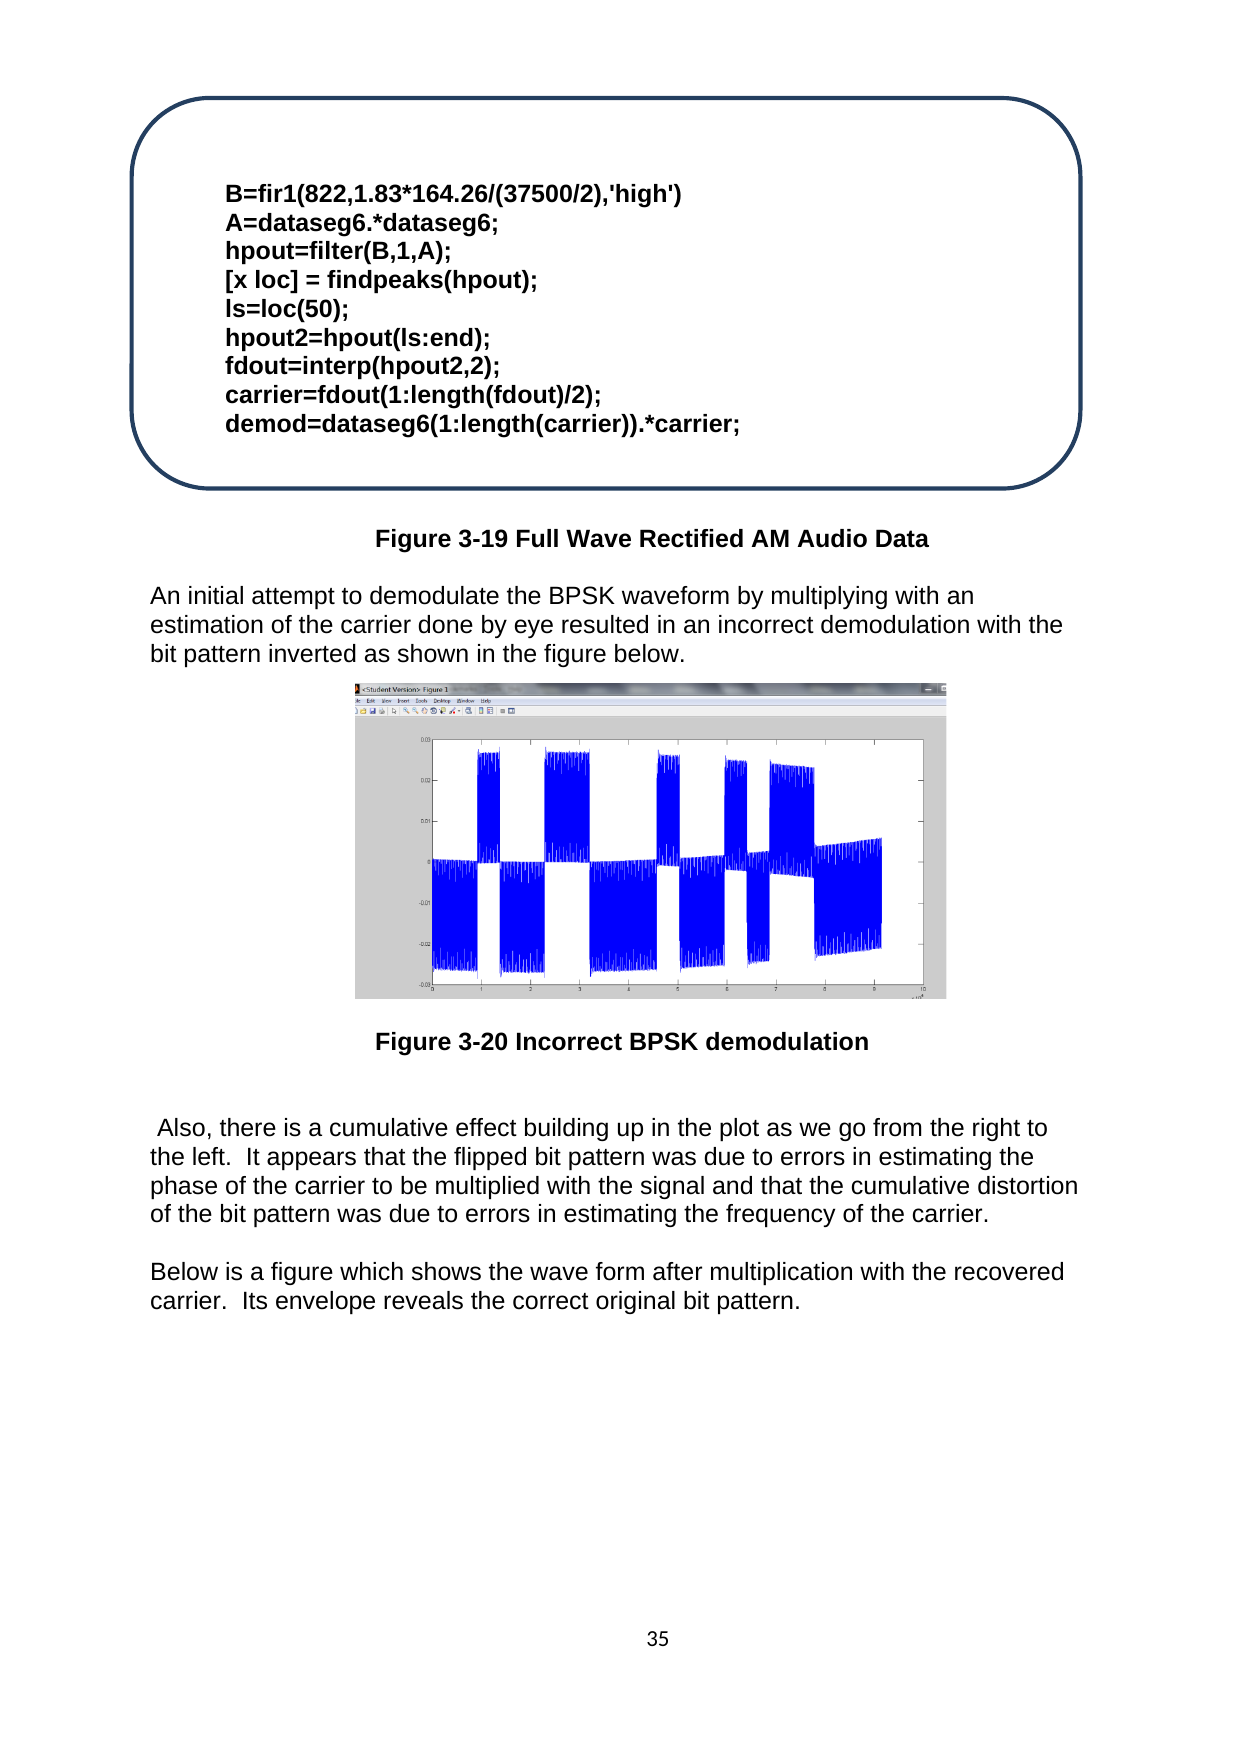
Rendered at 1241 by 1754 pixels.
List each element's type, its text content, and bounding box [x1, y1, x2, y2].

text Also, there is a cumulative effect building up in the plot as we go from the right to the left. It appears that the flipped bit pattern was due to errors in estimating the phase of the carrier to be multiplied with the signal and that the cumulative distortion of the bit pattern was due to errors in estimating the frequency of the carrier. [150, 1113, 1090, 1228]
text Below is a figure which shows the wave form after multiplication with the recovered carrier. Its envelope reveals the correct original bit pattern. [150, 1257, 1090, 1314]
text hpout2=hpout(ls:end); [225, 322, 1078, 351]
text B=fir1(822,1.83*164.26/(37500/2),'high') [225, 179, 1078, 207]
text ls=loc(50); [225, 294, 1078, 322]
text An initial attempt to demodulate the BPSK waveform by multiplying with an estimation of the carrier done by eye resulted in an incorrect demodulation with the bit pattern inverted as shown in the figure below. [150, 581, 1090, 667]
picture [355, 683, 947, 999]
text carrier=fdout(1:length(fdout)/2); [225, 380, 1078, 409]
text fdout=interp(hpout2,2); [225, 351, 1078, 380]
text Figure 3-19 Full Wave Rectified AM Audio Data [300, 524, 1090, 552]
text [x loc] = findpeaks(hpout); [225, 265, 1078, 294]
text Figure 3-20 Incorrect BPSK demodulation [375, 1027, 1090, 1056]
text A=dataseg6.*dataseg6; [225, 207, 1078, 236]
text hpout=filter(B,1,A); [225, 236, 1078, 265]
text demod=dataseg6(1:length(carrier)).*carrier; [225, 409, 1078, 437]
